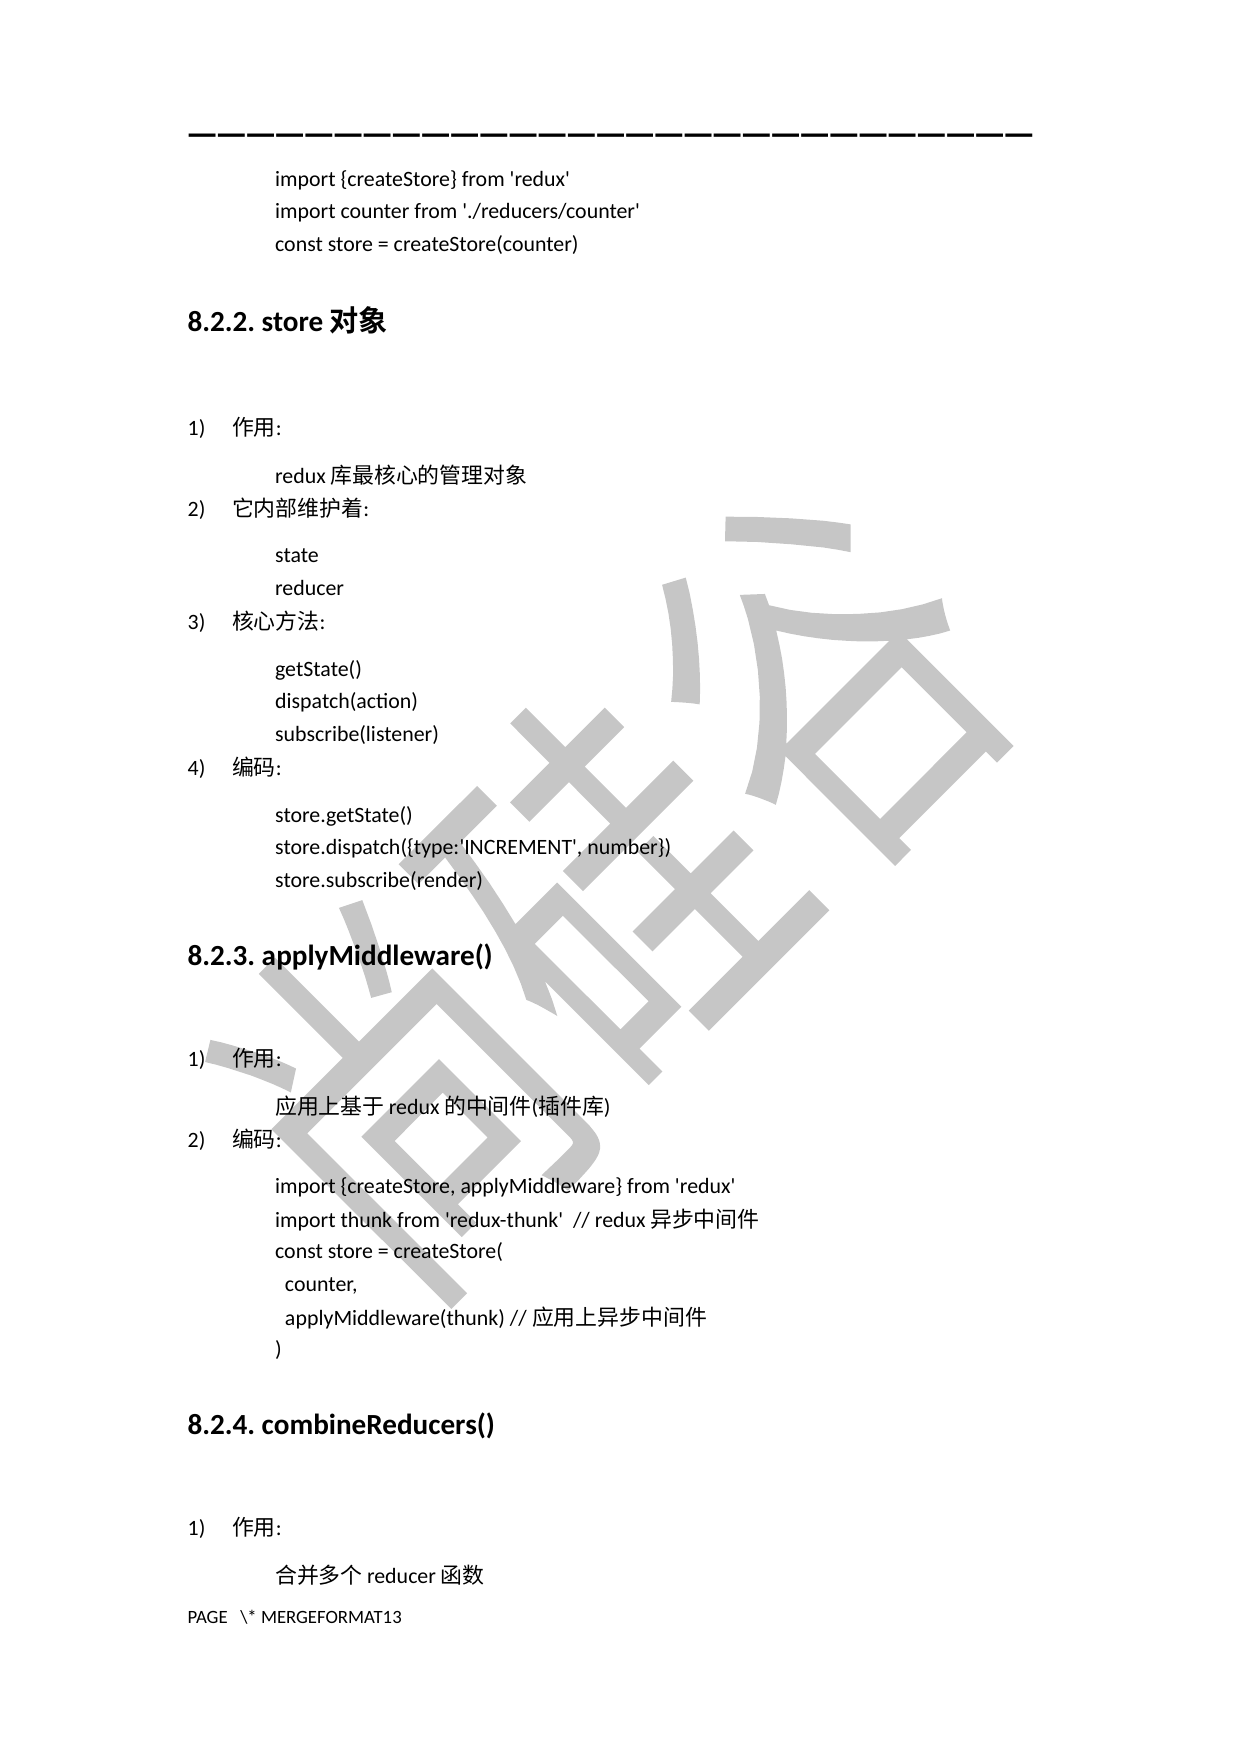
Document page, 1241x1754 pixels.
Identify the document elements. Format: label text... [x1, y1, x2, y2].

text dispatch(action) [187, 684, 1053, 717]
text redux库最核心的管理对象 [231, 458, 1053, 490]
subtitle 8.2.2. store对象 [187, 287, 1053, 352]
text const store = createStore( [231, 1234, 1053, 1267]
list 作用: [187, 1040, 1053, 1073]
text ) [231, 1332, 1053, 1364]
text 应用上基于redux的中间件(插件库) [231, 1089, 1053, 1121]
text counter, [231, 1267, 1053, 1299]
text store.subscribe(render) [187, 863, 1053, 895]
list 编码: [187, 749, 1053, 782]
text store.getState() [187, 798, 1053, 830]
text subscribe(listener) [187, 717, 1053, 749]
subtitle 8.2.3. applyMiddleware() [187, 922, 1053, 987]
text applyMiddleware(thunk) // 应用上异步中间件 [231, 1299, 1053, 1332]
text import {createStore} from 'redux' [231, 162, 1053, 194]
text import thunk from 'redux-thunk' // redux异步中间件 [231, 1202, 1053, 1234]
text const store = createStore(counter) [231, 227, 1053, 259]
text import {createStore, applyMiddleware} from 'redux' [231, 1169, 1053, 1202]
text 合并多个reducer函数 [231, 1558, 1053, 1591]
text import counter from './reducers/counter' [231, 194, 1053, 227]
list 它内部维护着: [187, 490, 1053, 523]
list 作用: [187, 409, 1053, 442]
list 编码: [187, 1121, 1053, 1154]
list 核心方法: [187, 604, 1053, 636]
list 作用: [187, 1510, 1053, 1542]
text reducer [187, 571, 1053, 604]
text store.dispatch({type:'INCREMENT', number}) [187, 830, 1053, 863]
subtitle 8.2.4. combineReducers() [187, 1392, 1053, 1457]
text getState() [187, 652, 1053, 684]
text state [187, 539, 1053, 571]
